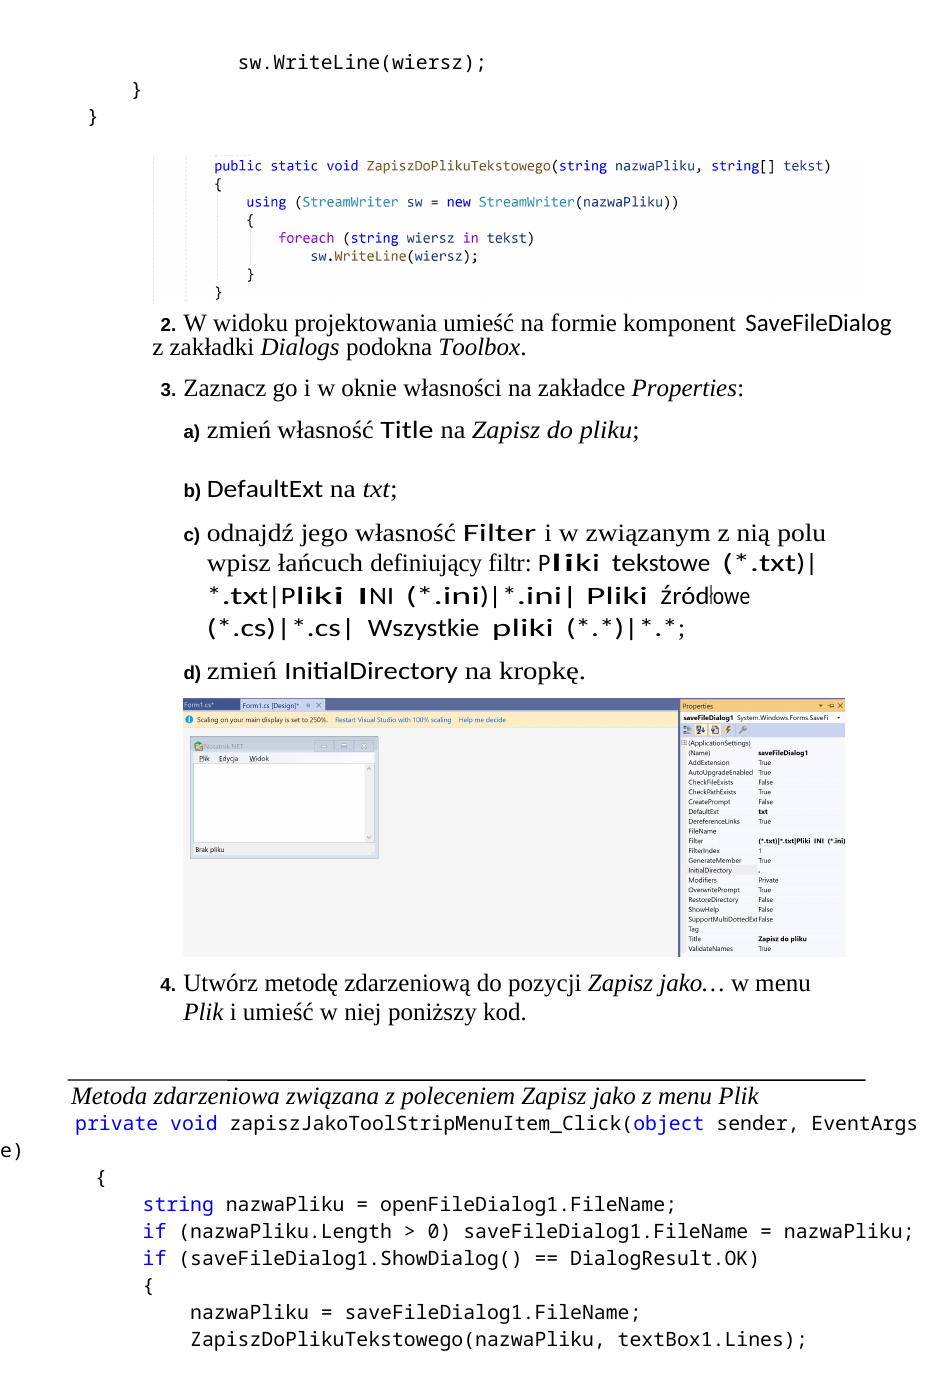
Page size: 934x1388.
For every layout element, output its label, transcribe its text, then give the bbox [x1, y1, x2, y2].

list odnajdź jego własność Filter i w związanym z nią polu wpisz łańcuch definiujący filtr: Pliki tekstowe (*.txt)|*.txt|Pliki INI (*.ini)|*.ini| Pliki źródłowe (*.cs)|*.cs| Wszystkie pliki (*.*)|*.*; [183, 517, 830, 643]
text z zakładki Dialogs podokna Toolbox. [55, 336, 623, 360]
text if (saveFileDialog1.ShowDialog() == DialogResult.OK) [0, 1244, 933, 1272]
text private void zapiszJakoToolStripMenuItem_Click(object sender, EventArgs e) [0, 1110, 933, 1164]
text Metoda zdarzeniowa związana z poleceniem Zapisz jako z menu Plik [71, 1055, 933, 1110]
picture [150, 155, 865, 303]
list DefaultExt na txt; [183, 474, 933, 504]
text string nazwaPliku = openFileDialog1.FileName; [0, 1191, 933, 1218]
picture [183, 698, 846, 957]
text { [0, 1272, 933, 1298]
text ZapiszDoPlikuTekstowego(nazwaPliku, textBox1.Lines); [0, 1326, 933, 1352]
list W widoku projektowania umieść na formie komponent SaveFileDialog [160, 312, 933, 336]
text nazwaPliku = saveFileDialog1.FileName; [0, 1298, 933, 1326]
text sw.WriteLine(wiersz); [0, 48, 933, 75]
list Zaznacz go i w oknie własności na zakładce Properties: [160, 373, 933, 402]
text } [0, 75, 933, 102]
text { [0, 1164, 933, 1191]
list zmień własność Title na Zapisz do pliku; [183, 414, 933, 445]
text if (nazwaPliku.Length > 0) saveFileDialog1.FileName = nazwaPliku; [0, 1218, 933, 1244]
text } [0, 102, 933, 129]
list Utwórz metodę zdarzeniową do pozycji Zapisz jako… w menu Plik i umieść w niej poniższy kod. [160, 968, 820, 1026]
list zmień InitialDirectory na kropkę. [183, 655, 933, 686]
